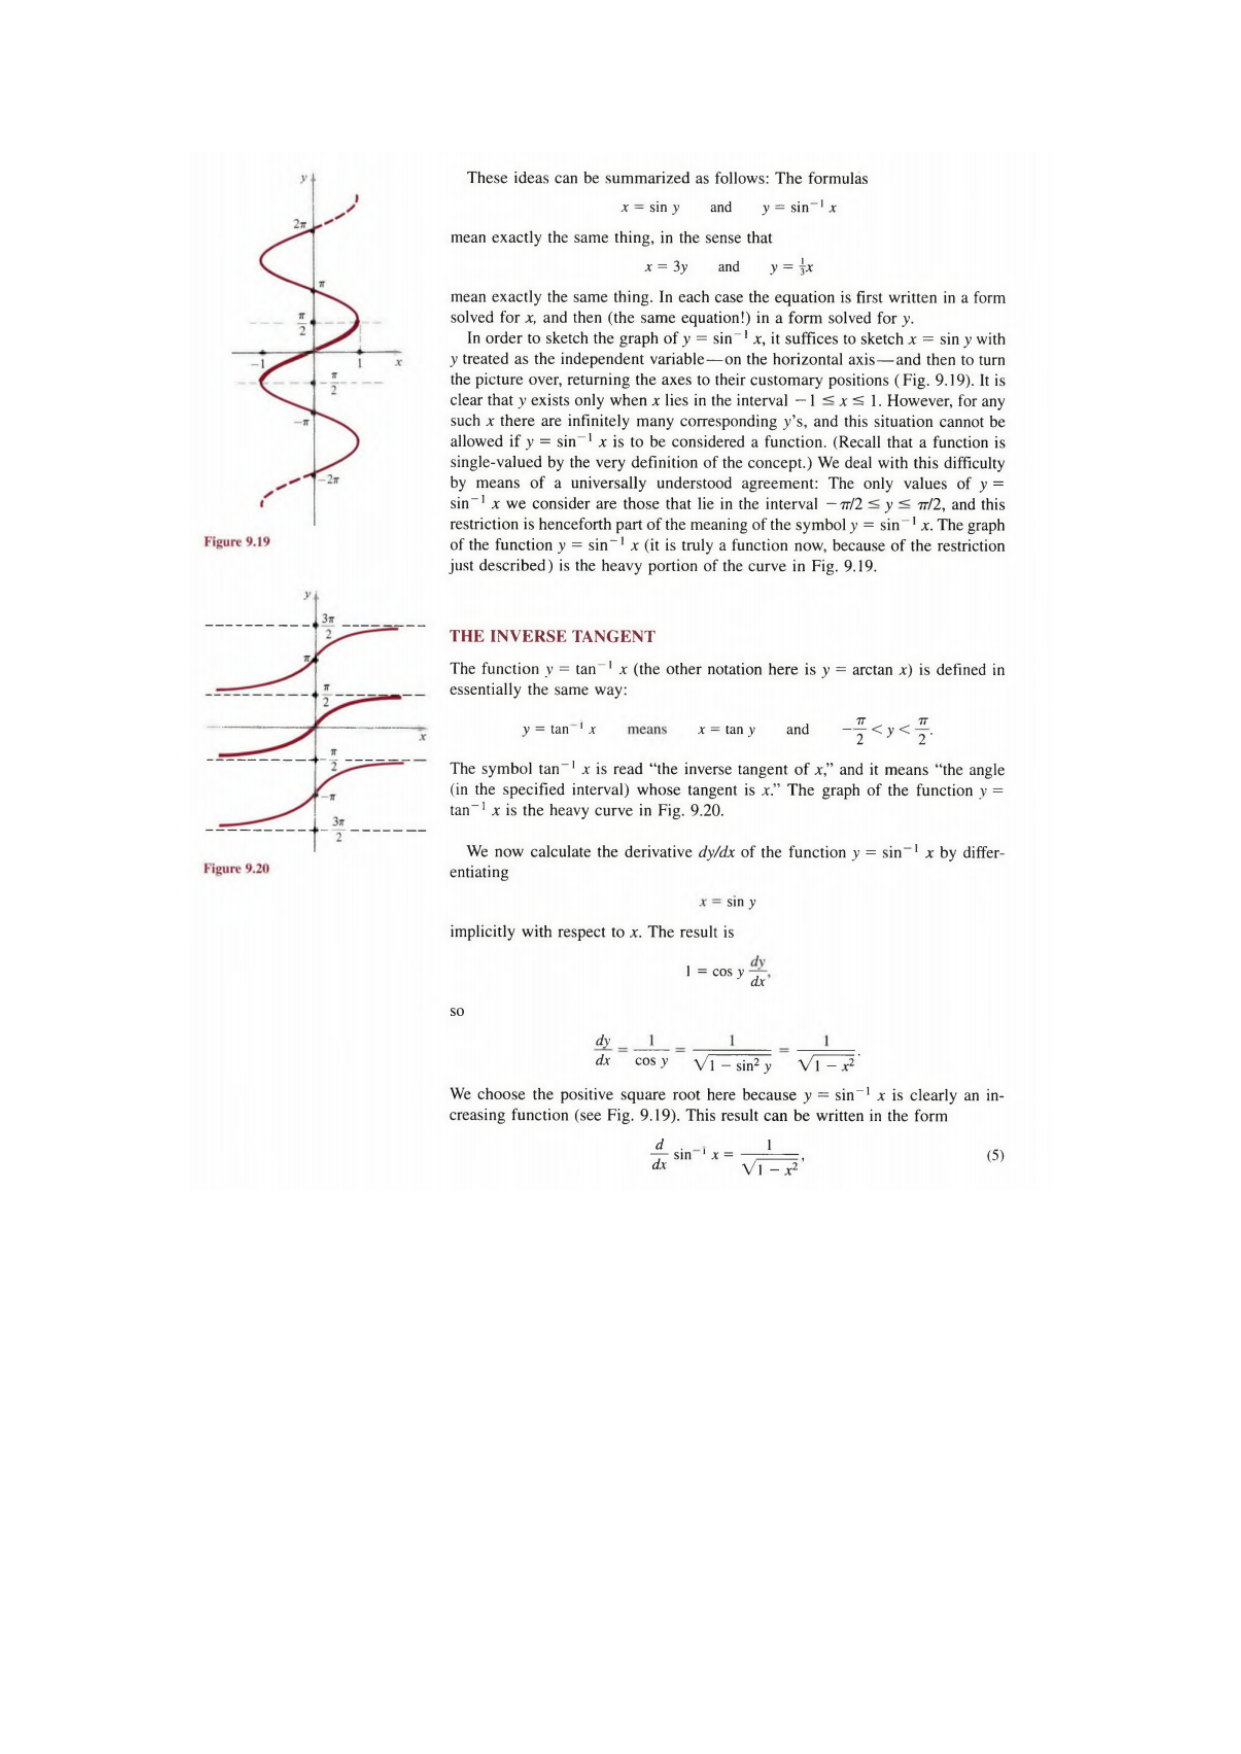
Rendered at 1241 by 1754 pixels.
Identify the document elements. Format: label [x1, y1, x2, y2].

picture [187, 152, 1053, 1190]
